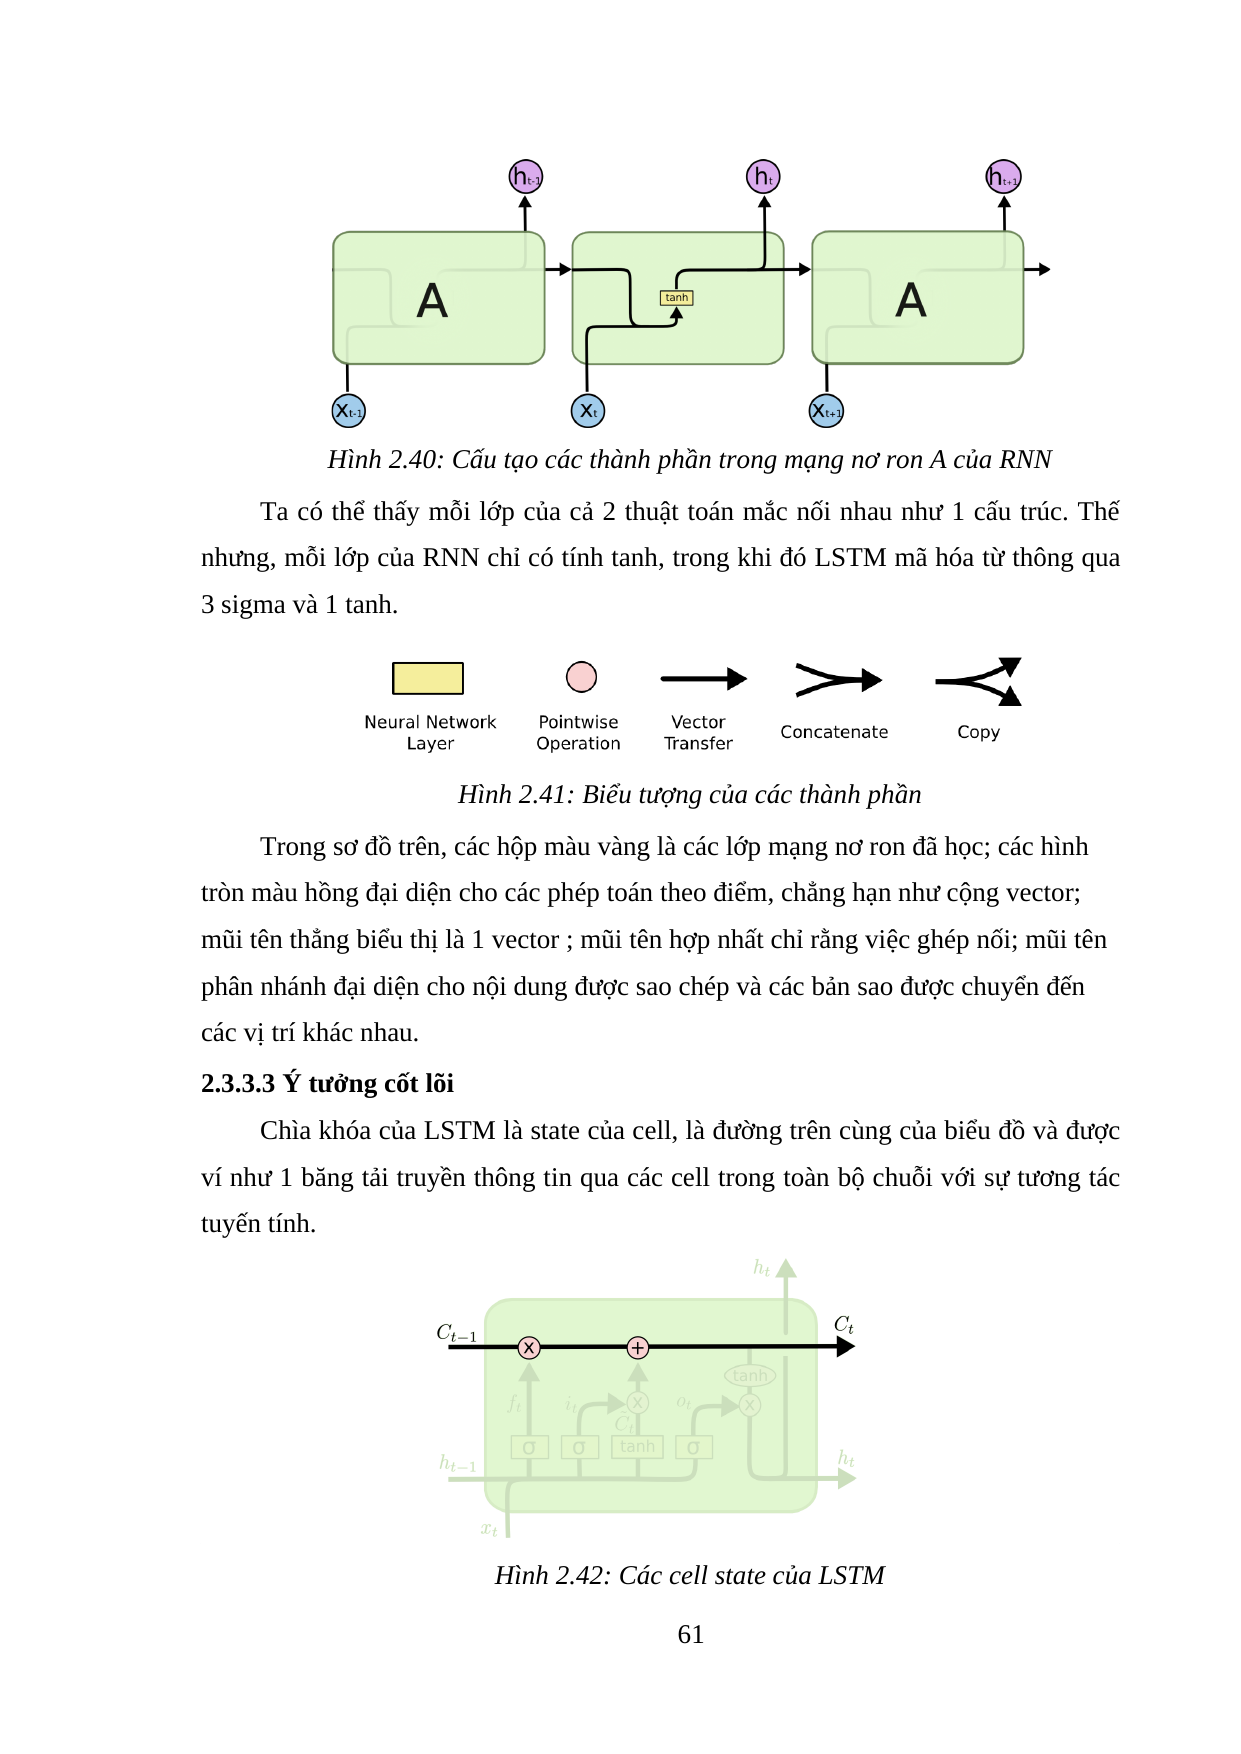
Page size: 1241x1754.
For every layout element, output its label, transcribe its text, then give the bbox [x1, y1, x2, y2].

picture [347, 634, 1035, 763]
text Hình 2.41: Biểu tượng của các thành phần [201, 778, 1122, 809]
text Ta có thể thấy mỗi lớp của cả 2 thuật toán mắc nối nhau như 1 cấu trúc. Thế nhưng, mỗi lớp của RNN chỉ có tính tanh, trong khi đó LSTM mã hóa từ thông qua 3 sigma và 1 tanh. [201, 495, 1122, 619]
text Hình 2.42: Các cell state của LSTM [201, 1559, 1122, 1590]
subtitle Ý tưởng cốt lõi [201, 1067, 1122, 1098]
text Chìa khóa của LSTM là state của cell, là đường trên cùng của biểu đồ và được ví như 1 băng tải truyền thông tin qua các cell trong toàn bộ chuỗi với sự tương tác tuyến tính. [201, 1114, 1122, 1238]
text Hình 2.40: Cấu tạo các thành phần trong mạng nơ ron A của RNN [201, 443, 1122, 474]
text Trong sơ đồ trên, các hộp màu vàng là các lớp mạng nơ ron đã học; các hình tròn màu hồng đại diện cho các phép toán theo điểm, chẳng hạn như cộng vector; mũi tên thẳng biểu thị là 1 vector ; mũi tên hợp nhất chỉ rằng việc ghép nối; mũi tên phân nhánh đại diện cho nội dung được sao chép và các bản sao được chuyển đến các vị trí khác nhau. [201, 830, 1122, 1048]
picture [200, 1254, 1120, 1544]
picture [331, 159, 1051, 428]
